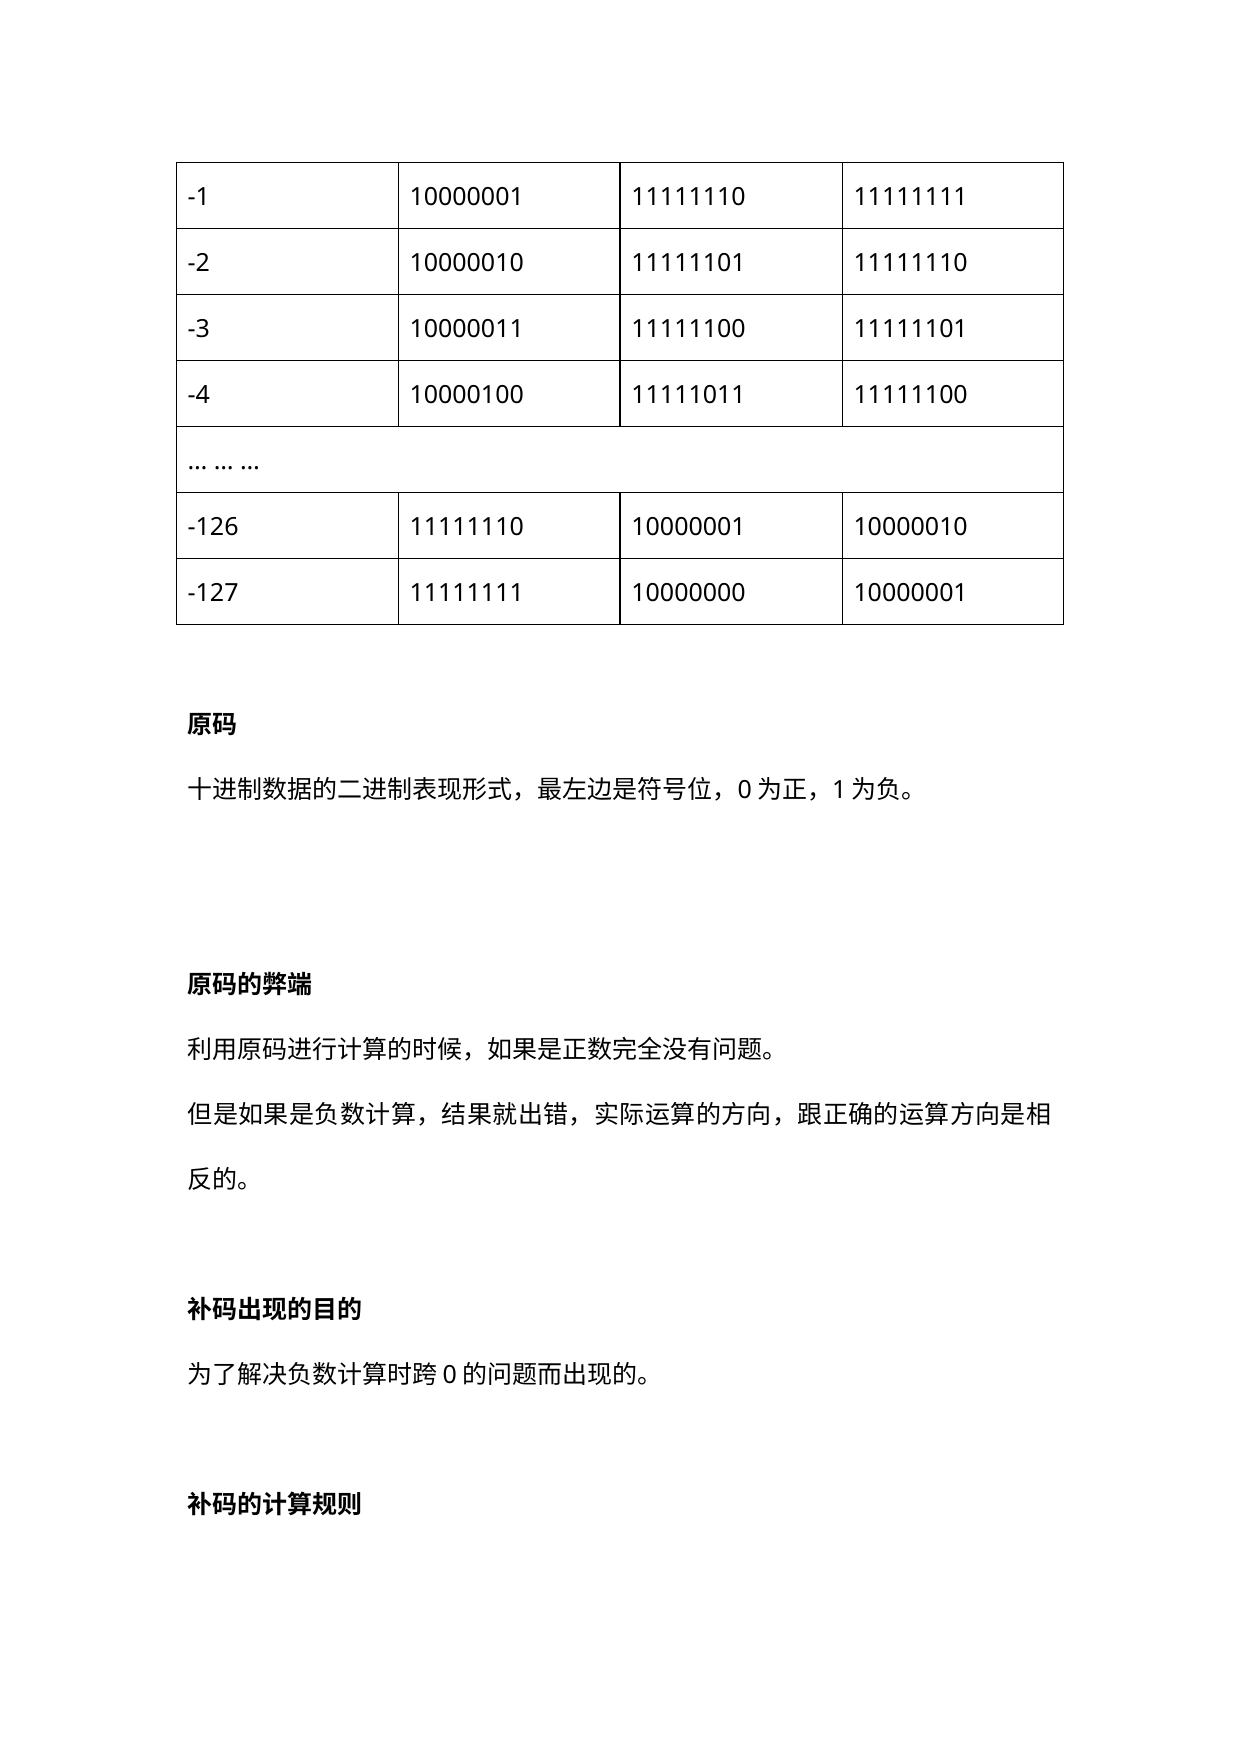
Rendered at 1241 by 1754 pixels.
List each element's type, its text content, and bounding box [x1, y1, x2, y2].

list 十进制数据的二进制表现形式，最左边是符号位，0为正，1为负。 [187, 755, 1053, 820]
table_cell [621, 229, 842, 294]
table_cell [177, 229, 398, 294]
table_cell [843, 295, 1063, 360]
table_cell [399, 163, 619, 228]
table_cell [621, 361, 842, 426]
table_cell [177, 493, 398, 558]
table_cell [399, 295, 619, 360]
list 原码的弊端 [187, 950, 1053, 1015]
list 原码 [187, 690, 1053, 755]
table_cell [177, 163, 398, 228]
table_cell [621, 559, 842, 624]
list 补码的计算规则 [187, 1470, 1053, 1535]
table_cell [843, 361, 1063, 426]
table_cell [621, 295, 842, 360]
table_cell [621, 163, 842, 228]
list 补码出现的目的 [187, 1275, 1053, 1340]
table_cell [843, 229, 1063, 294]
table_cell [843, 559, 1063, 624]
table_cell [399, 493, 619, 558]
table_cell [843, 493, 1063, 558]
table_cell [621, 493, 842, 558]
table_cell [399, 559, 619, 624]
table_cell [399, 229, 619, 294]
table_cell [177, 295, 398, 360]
list 为了解决负数计算时跨0的问题而出现的。 [187, 1340, 1053, 1405]
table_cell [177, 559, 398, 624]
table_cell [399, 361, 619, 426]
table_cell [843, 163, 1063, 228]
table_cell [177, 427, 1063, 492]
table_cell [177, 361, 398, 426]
list 利用原码进行计算的时候，如果是正数完全没有问题。 [187, 1015, 1053, 1080]
list 但是如果是负数计算，结果就出错，实际运算的方向，跟正确的运算方向是相反的。 [187, 1080, 1053, 1210]
